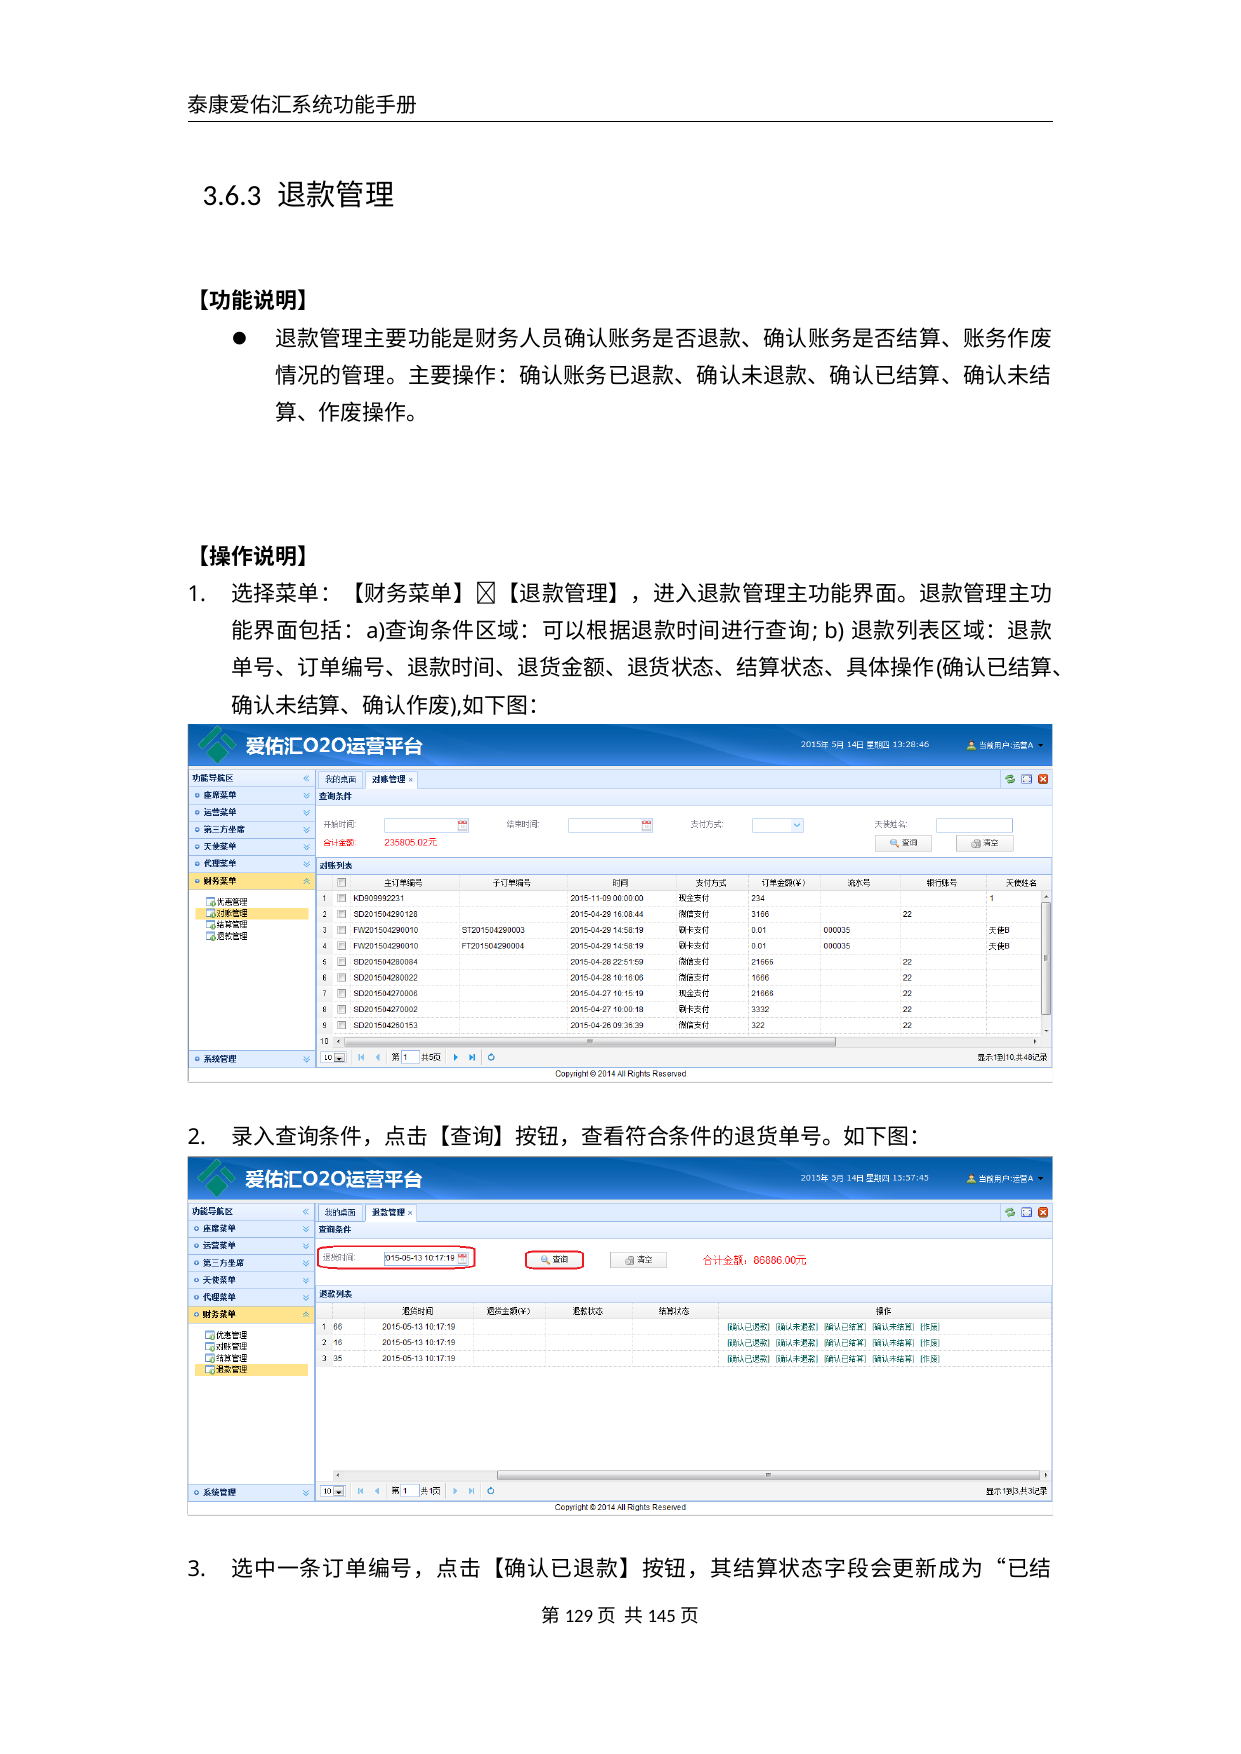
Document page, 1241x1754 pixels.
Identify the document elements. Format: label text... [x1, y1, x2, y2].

picture [187, 1156, 1053, 1516]
list 退款管理主要功能是财务人员确认账务是否退款、确认账务是否结算、账务作废情况的管理。主要操作：确认账务已退款、确认未退款、确认已结算、确认未结算、作废操作。 [231, 320, 1053, 427]
text 【功能说明】 [187, 283, 1053, 316]
picture [187, 724, 1053, 1083]
text 【操作说明】 [187, 538, 1053, 571]
list 选择菜单：【财务菜单】【退款管理】，进入退款管理主功能界面。退款管理主功能界面包括：a)查询条件区域：可以根据退款时间进行查询; b) 退款列表区域：退款单号、订单编号、退款时间、退货金额、退货状态、结算状态、具体操作(确认已结算、确认未结算、确认作废),如下图： [187, 576, 1053, 720]
subtitle 退款管理 [202, 160, 1053, 225]
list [187, 1551, 1053, 1583]
list 录入查询条件，点击【查询】按钮，查看符合条件的退货单号。如下图： [187, 1119, 1053, 1151]
